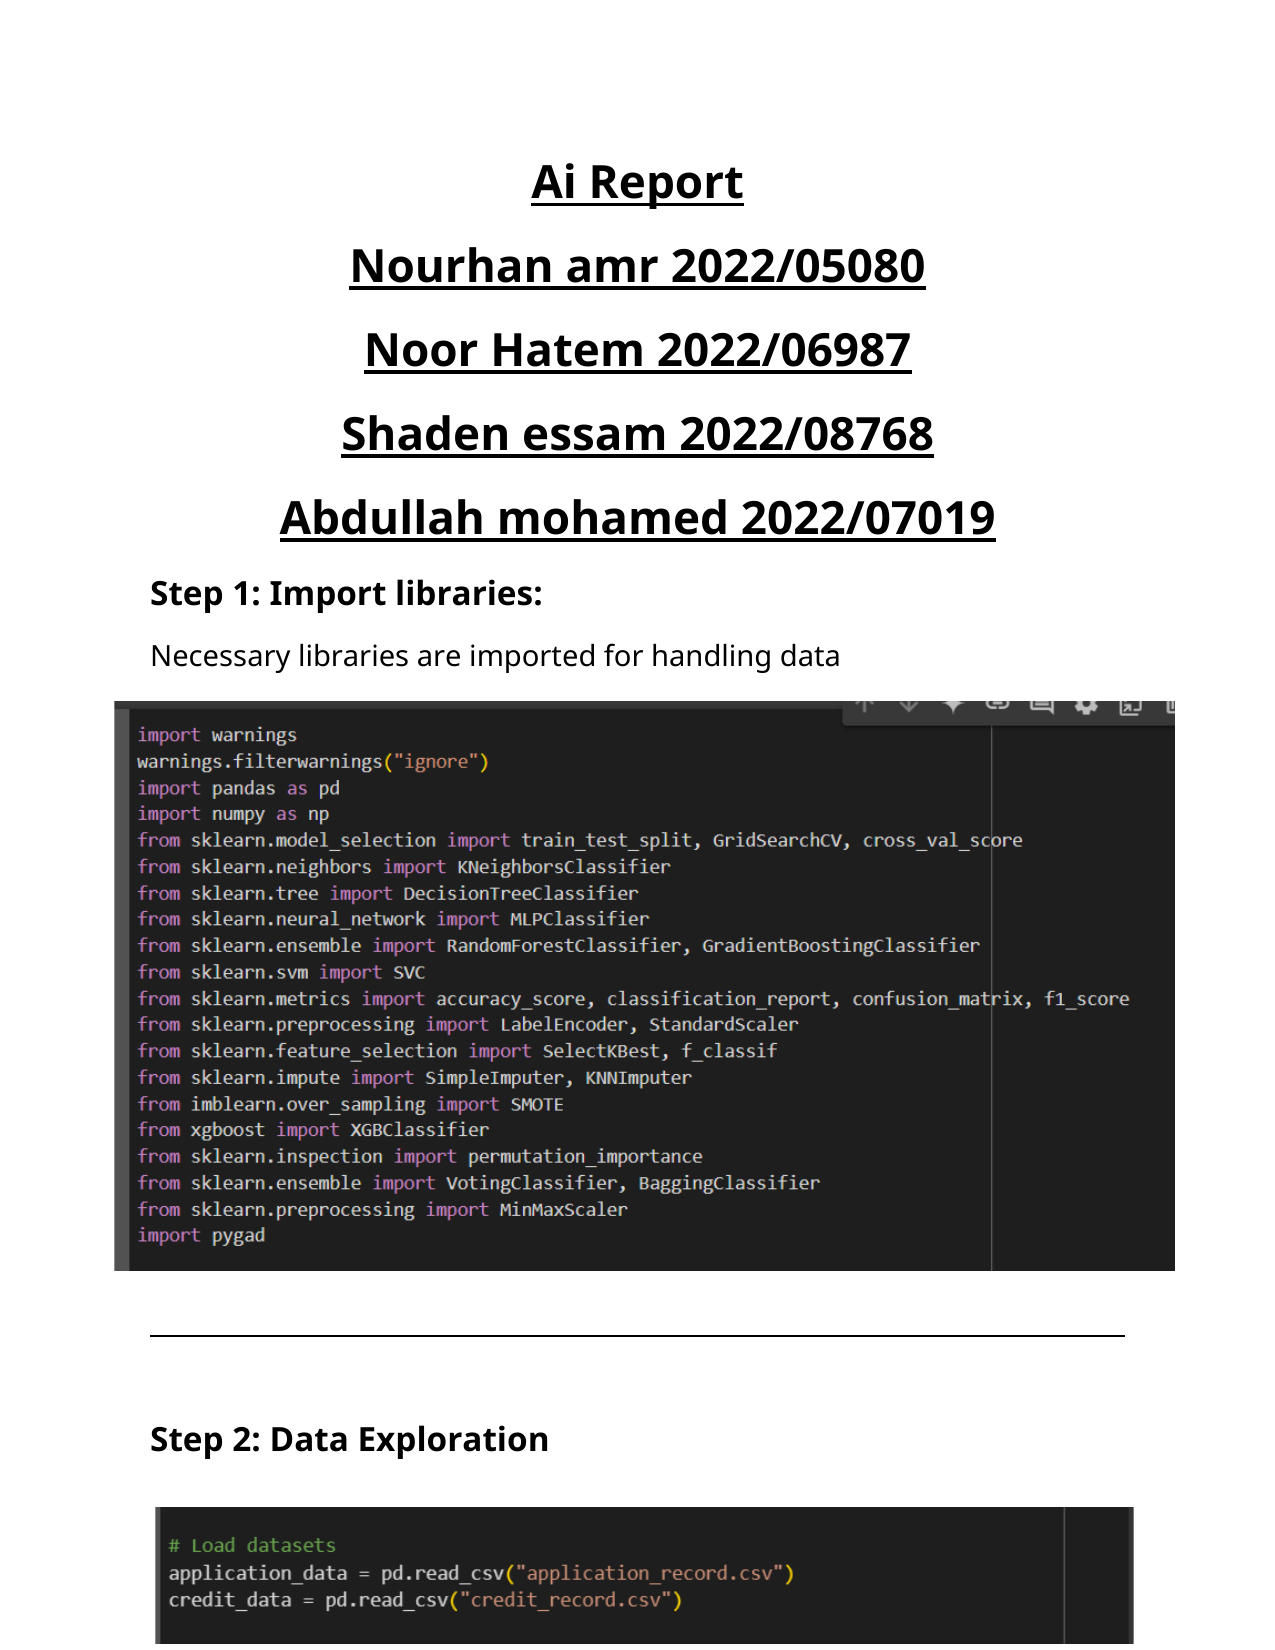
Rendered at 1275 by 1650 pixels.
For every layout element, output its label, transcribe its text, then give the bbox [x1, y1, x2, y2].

picture [155, 1507, 1134, 1644]
text Ai Report [150, 150, 1125, 212]
text Necessary libraries are imported for handling data [150, 635, 1125, 675]
text Nourhan amr 2022/05080 [150, 234, 1125, 296]
text Step 2: Data Exploration [150, 1416, 1125, 1461]
text Shaden essam 2022/08768 [150, 402, 1125, 464]
text Step 1: Import libraries: [150, 570, 1125, 615]
text Noor Hatem 2022/06987 [150, 318, 1125, 380]
text Abdullah mohamed 2022/07019 [150, 486, 1125, 548]
picture [114, 701, 1175, 1271]
